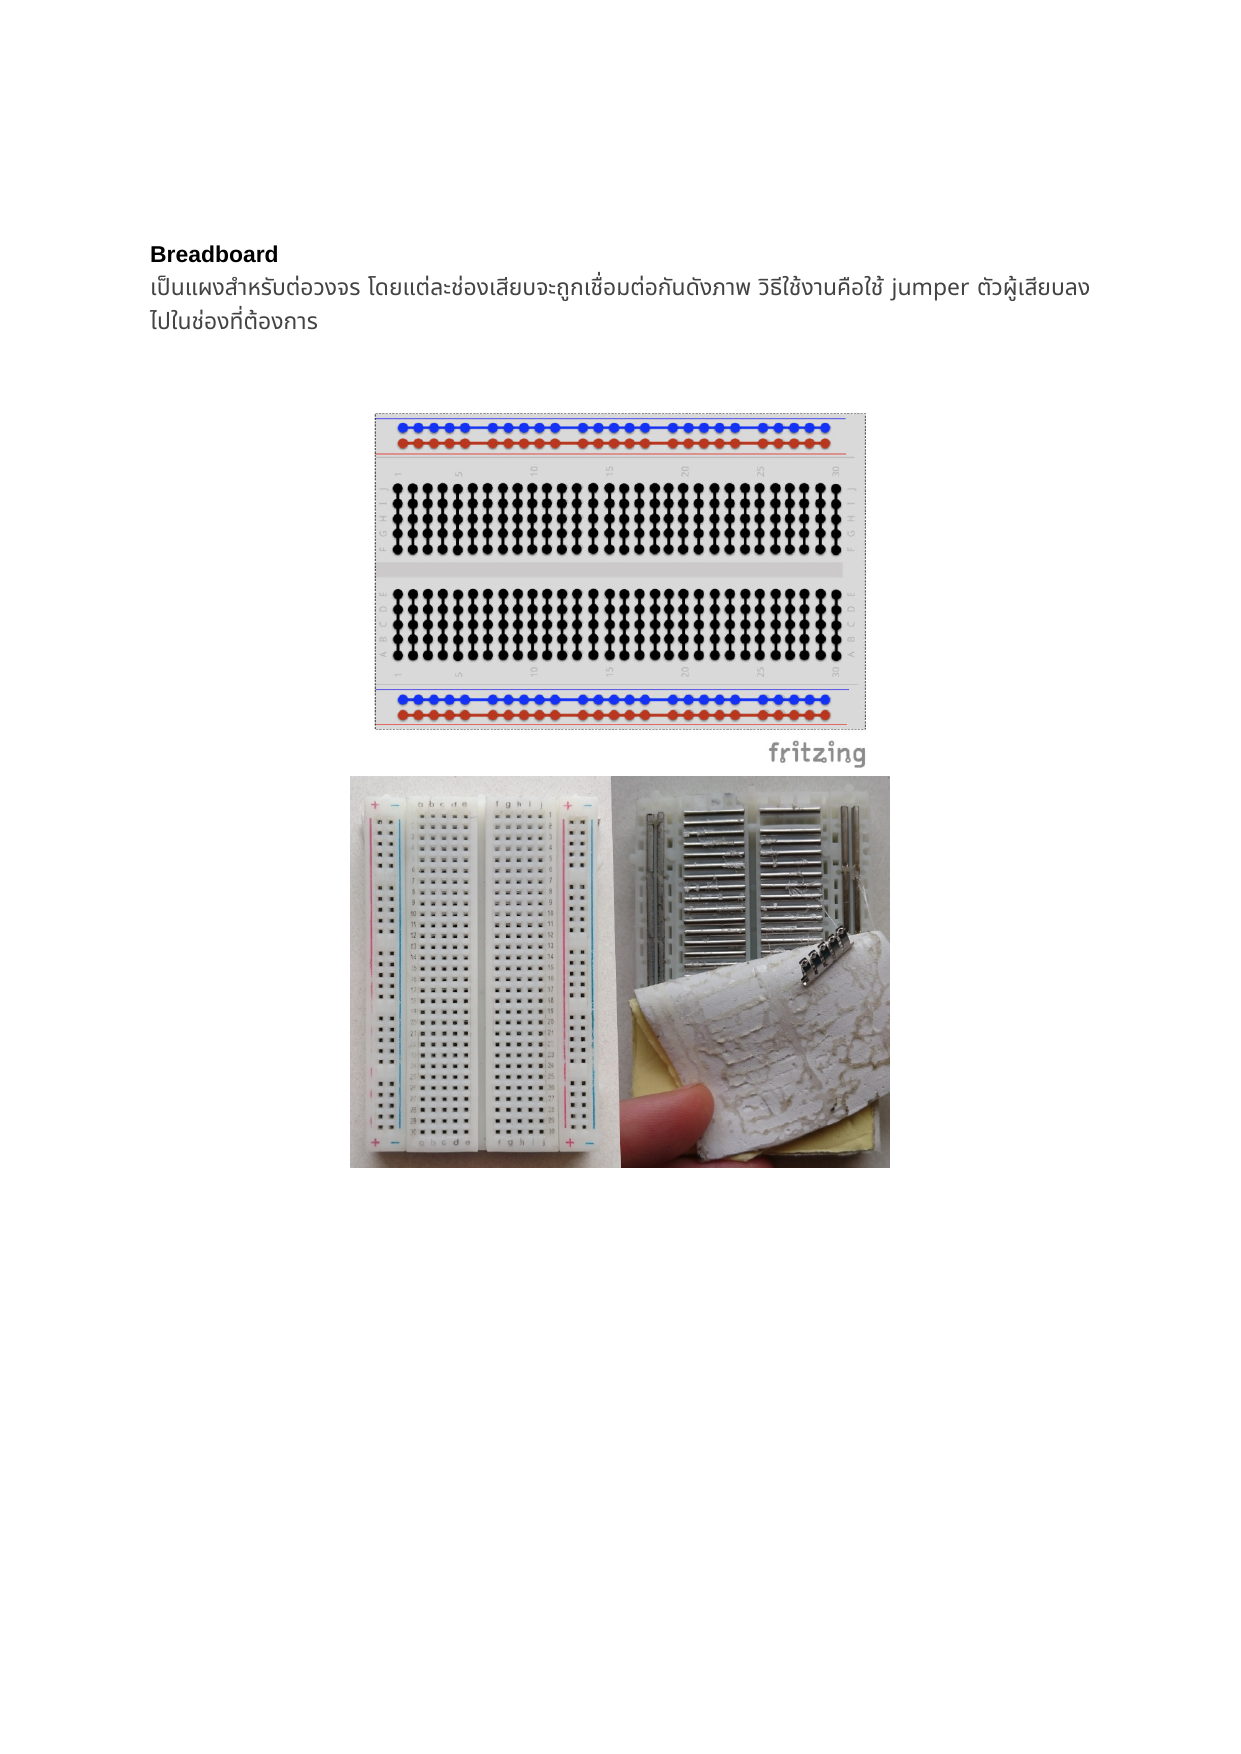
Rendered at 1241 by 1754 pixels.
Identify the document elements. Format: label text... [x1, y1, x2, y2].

text เป็นแผงสำหรับต่อวงจร โดยแต่ละช่องเสียบจะถูกเชื่อมต่อกันดังภาพ วิธีใช้งานคือใช้ jumper ตัวผู้เสียบลงไปในช่องที่ต้องการ [150, 271, 1090, 339]
text Breadboard [150, 241, 1090, 267]
picture [333, 343, 908, 773]
picture [350, 776, 890, 1168]
